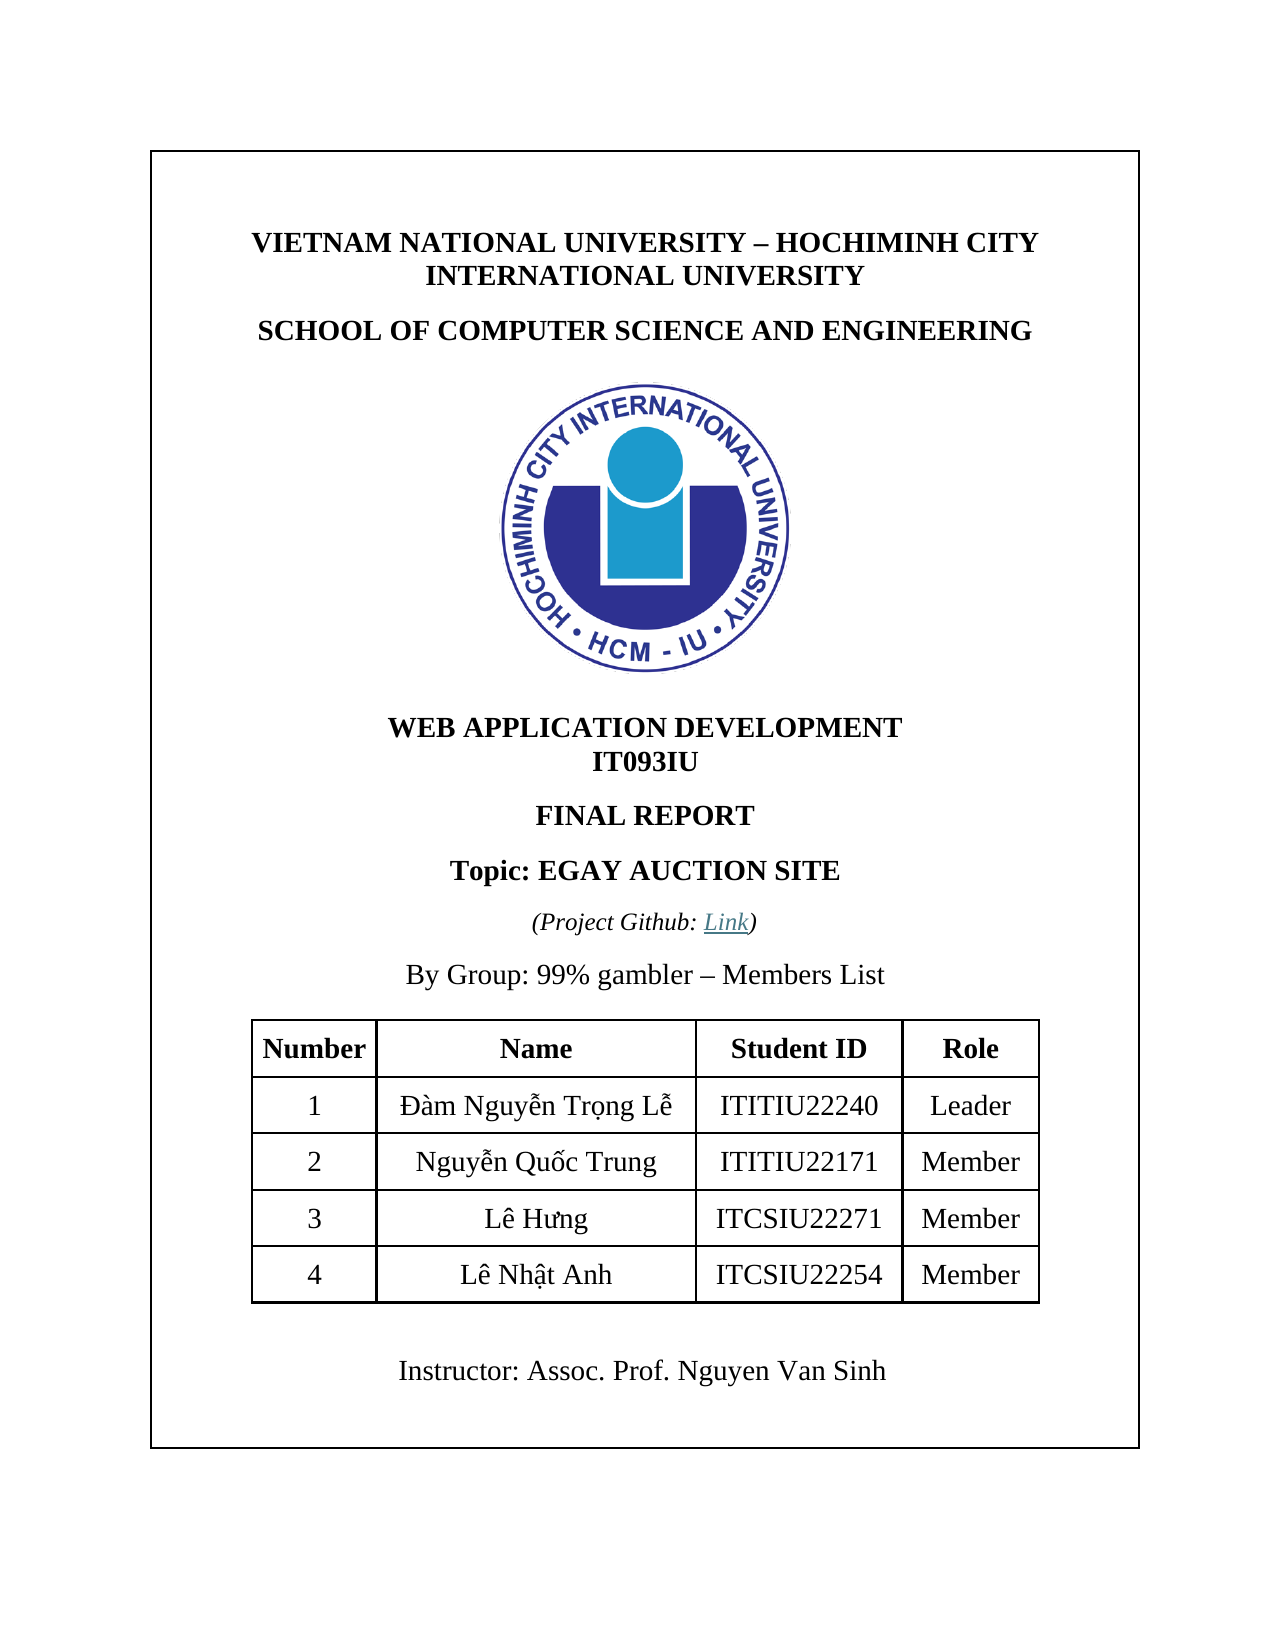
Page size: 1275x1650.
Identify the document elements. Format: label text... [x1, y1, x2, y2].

picture [491, 375, 799, 682]
table_header VIETNAM NATIONAL UNIVERSITY – HOCHIMINH CITY INTERNATIONAL UNIVERSITY SCHOOL OF COMPUTER SCIENCE AND ENGINEERING WEB APPLICATION DEVELOPMENT IT093IU FINAL REPORT Topic: EGAY AUCTION SITE (Project Github: Link) By Group: 99% gambler – Members List Instructor: Assoc. Prof. Nguyen Van Sinh [152, 152, 1138, 1447]
